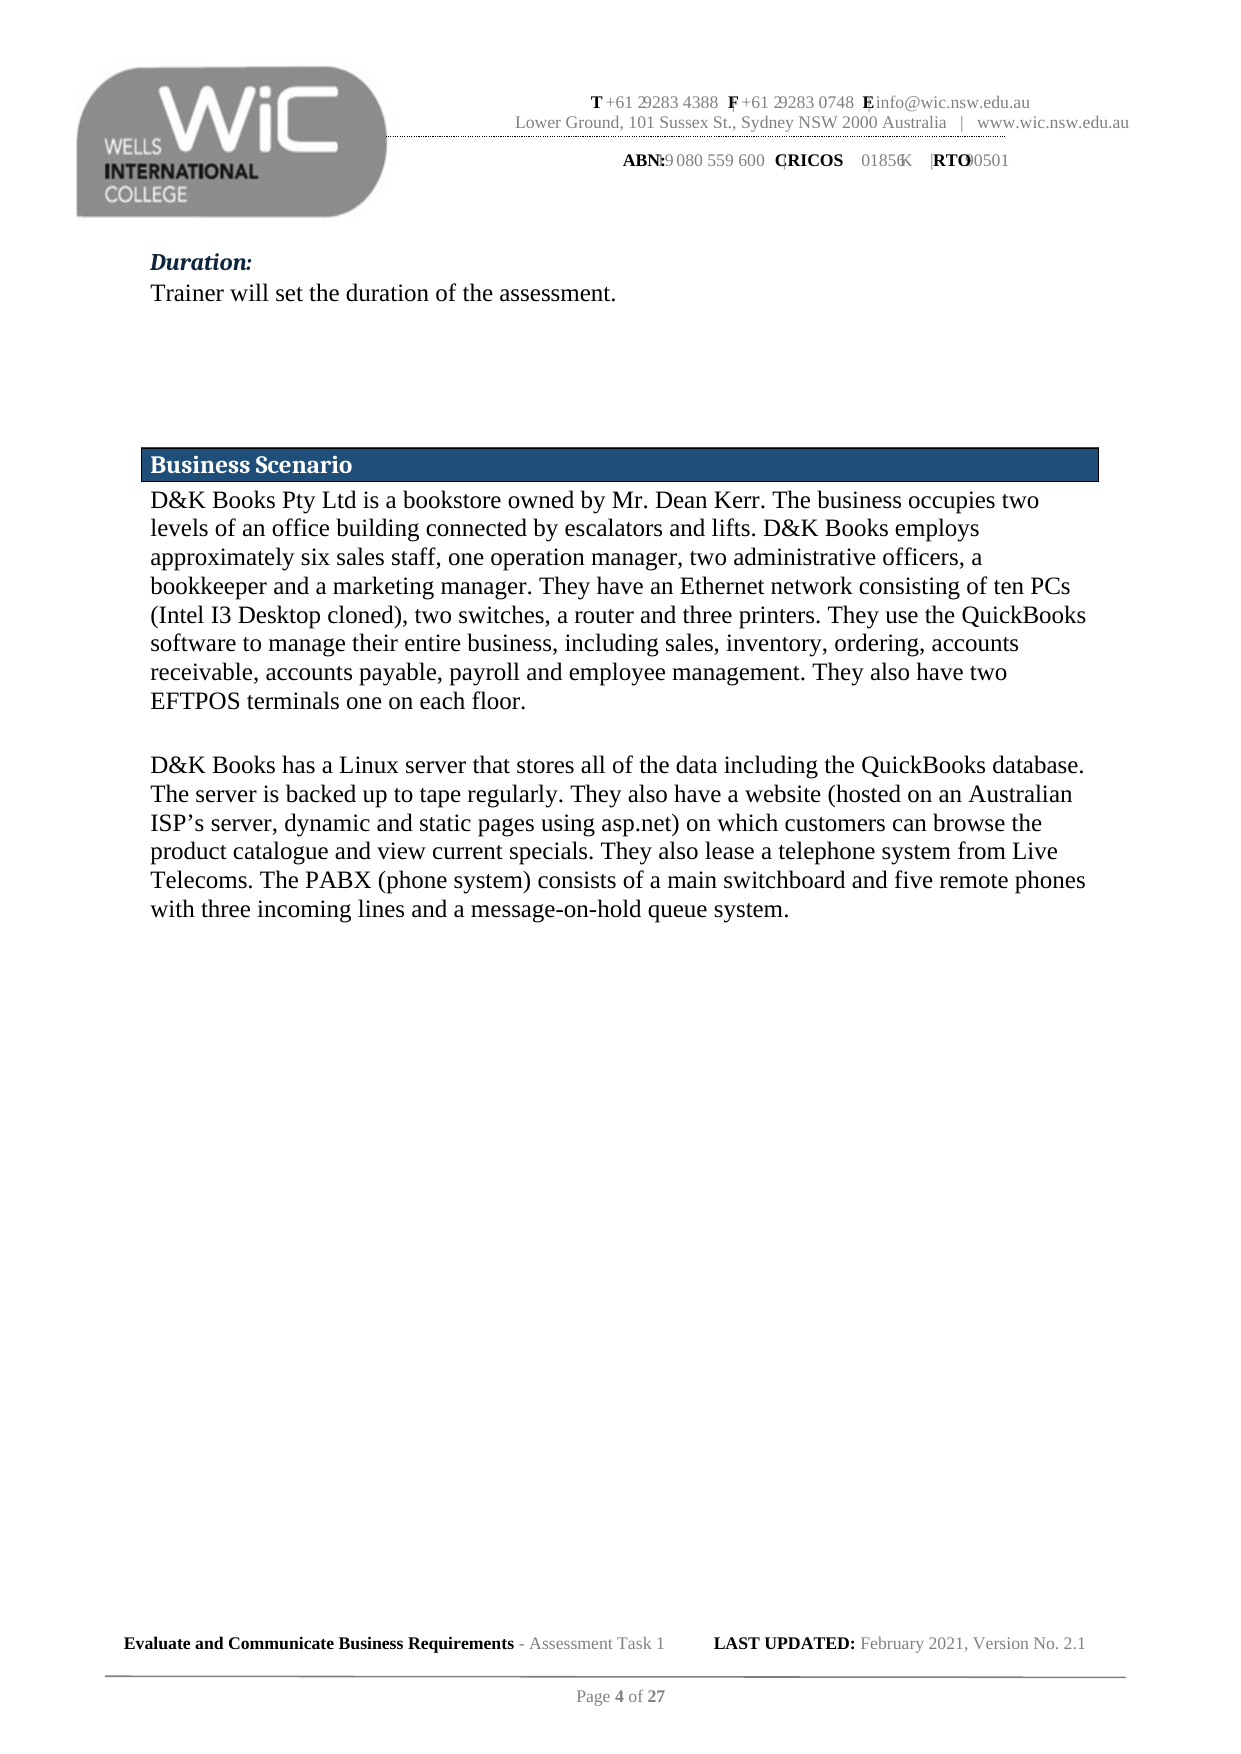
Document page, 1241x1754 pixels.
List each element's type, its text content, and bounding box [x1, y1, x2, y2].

text D&K Books has a Linux server that stores all of the data including the QuickBooks database. The server is backed up to tape regularly. They also have a website (hosted on an Australian ISP’s server, dynamic and static pages using asp.net) on which customers can browse the product catalogue and view current specials. They also lease a telephone system from Live Telecoms. The PABX (phone system) consists of a main switchboard and five remote phones with three incoming lines and a message-on-hold queue system. [150, 750, 1090, 923]
text Duration: [150, 248, 1090, 276]
picture [76, 59, 399, 224]
text Trainer will set the duration of the assessment. [150, 278, 1090, 307]
subtitle Business Scenario [142, 449, 1098, 481]
text D&K Books Pty Ltd is a bookstore owned by Mr. Dean Kerr. The business occupies two levels of an office building connected by escalators and lifts. D&K Books employs approximately six sales staff, one operation manager, two administrative officers, a bookkeeper and a marketing manager. They have an Ethernet network consisting of ten PCs (Intel I3 Desktop cloned), two switches, a router and three printers. They use the QuickBooks software to manage their entire business, including sales, inventory, ordering, accounts receivable, accounts payable, payroll and employee management. They also have two EFTPOS terminals one on each floor. [150, 485, 1090, 715]
